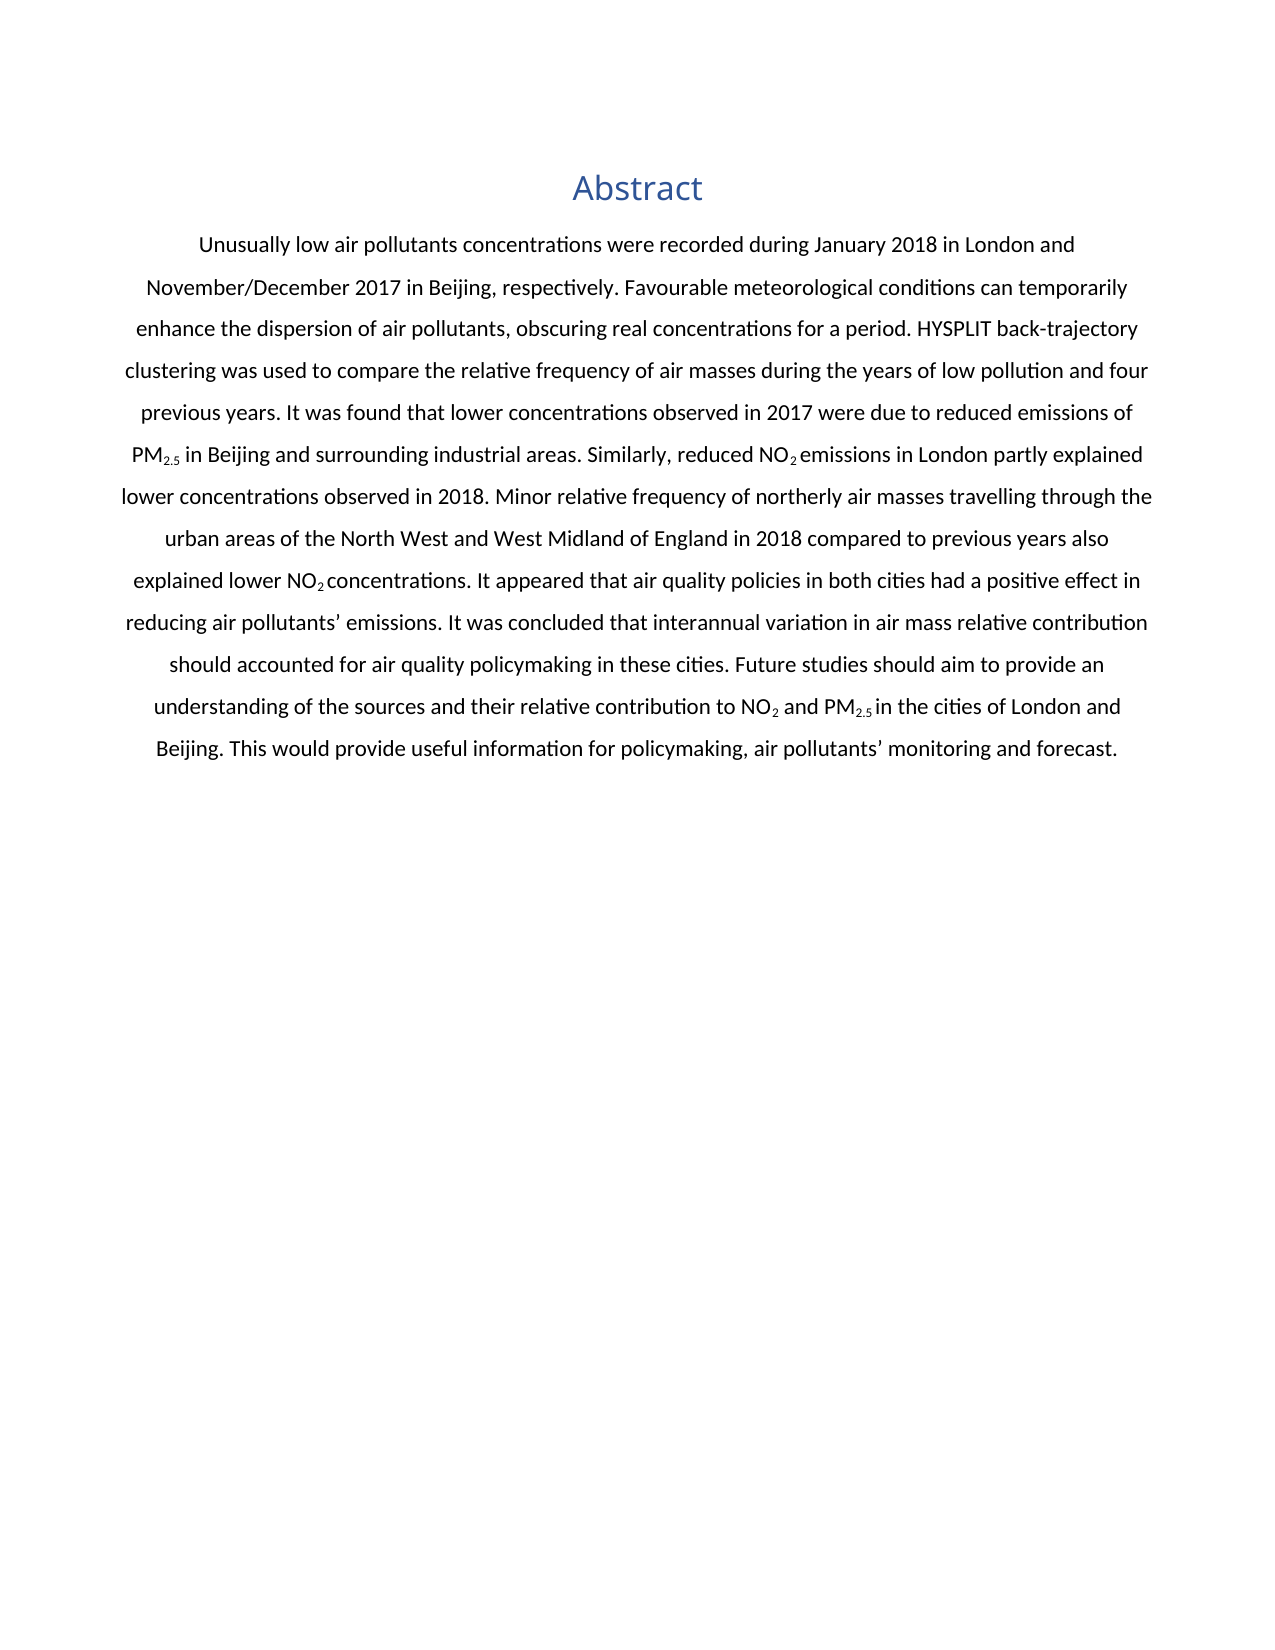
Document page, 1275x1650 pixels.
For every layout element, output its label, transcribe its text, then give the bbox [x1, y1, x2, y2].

text Unusually low air pollutants concentrations were recorded during January 2018 in London and November/December 2017 in Beijing, respectively. Favourable meteorological conditions can temporarily enhance the dispersion of air pollutants, obscuring real concentrations for a period. HYSPLIT back-trajectory clustering was used to compare the relative frequency of air masses during the years of low pollution and four previous years. It was found that lower concentrations observed in 2017 were due to reduced emissions of PM2.5 in Beijing and surrounding industrial areas. Similarly, reduced NO2 emissions in London partly explained lower concentrations observed in 2018. Minor relative frequency of northerly air masses travelling through the urban areas of the North West and West Midland of England in 2018 compared to previous years also explained lower NO2 concentrations. It appeared that air quality policies in both cities had a positive effect in reducing air pollutants’ emissions. It was concluded that interannual variation in air mass relative contribution should accounted for air quality policymaking in these cities. Future studies should aim to provide an understanding of the sources and their relative contribution to NO2 and PM2.5 in the cities of London and Beijing. This would provide useful information for policymaking, air pollutants’ monitoring and forecast. [118, 231, 1157, 762]
text Abstract [118, 165, 1157, 210]
